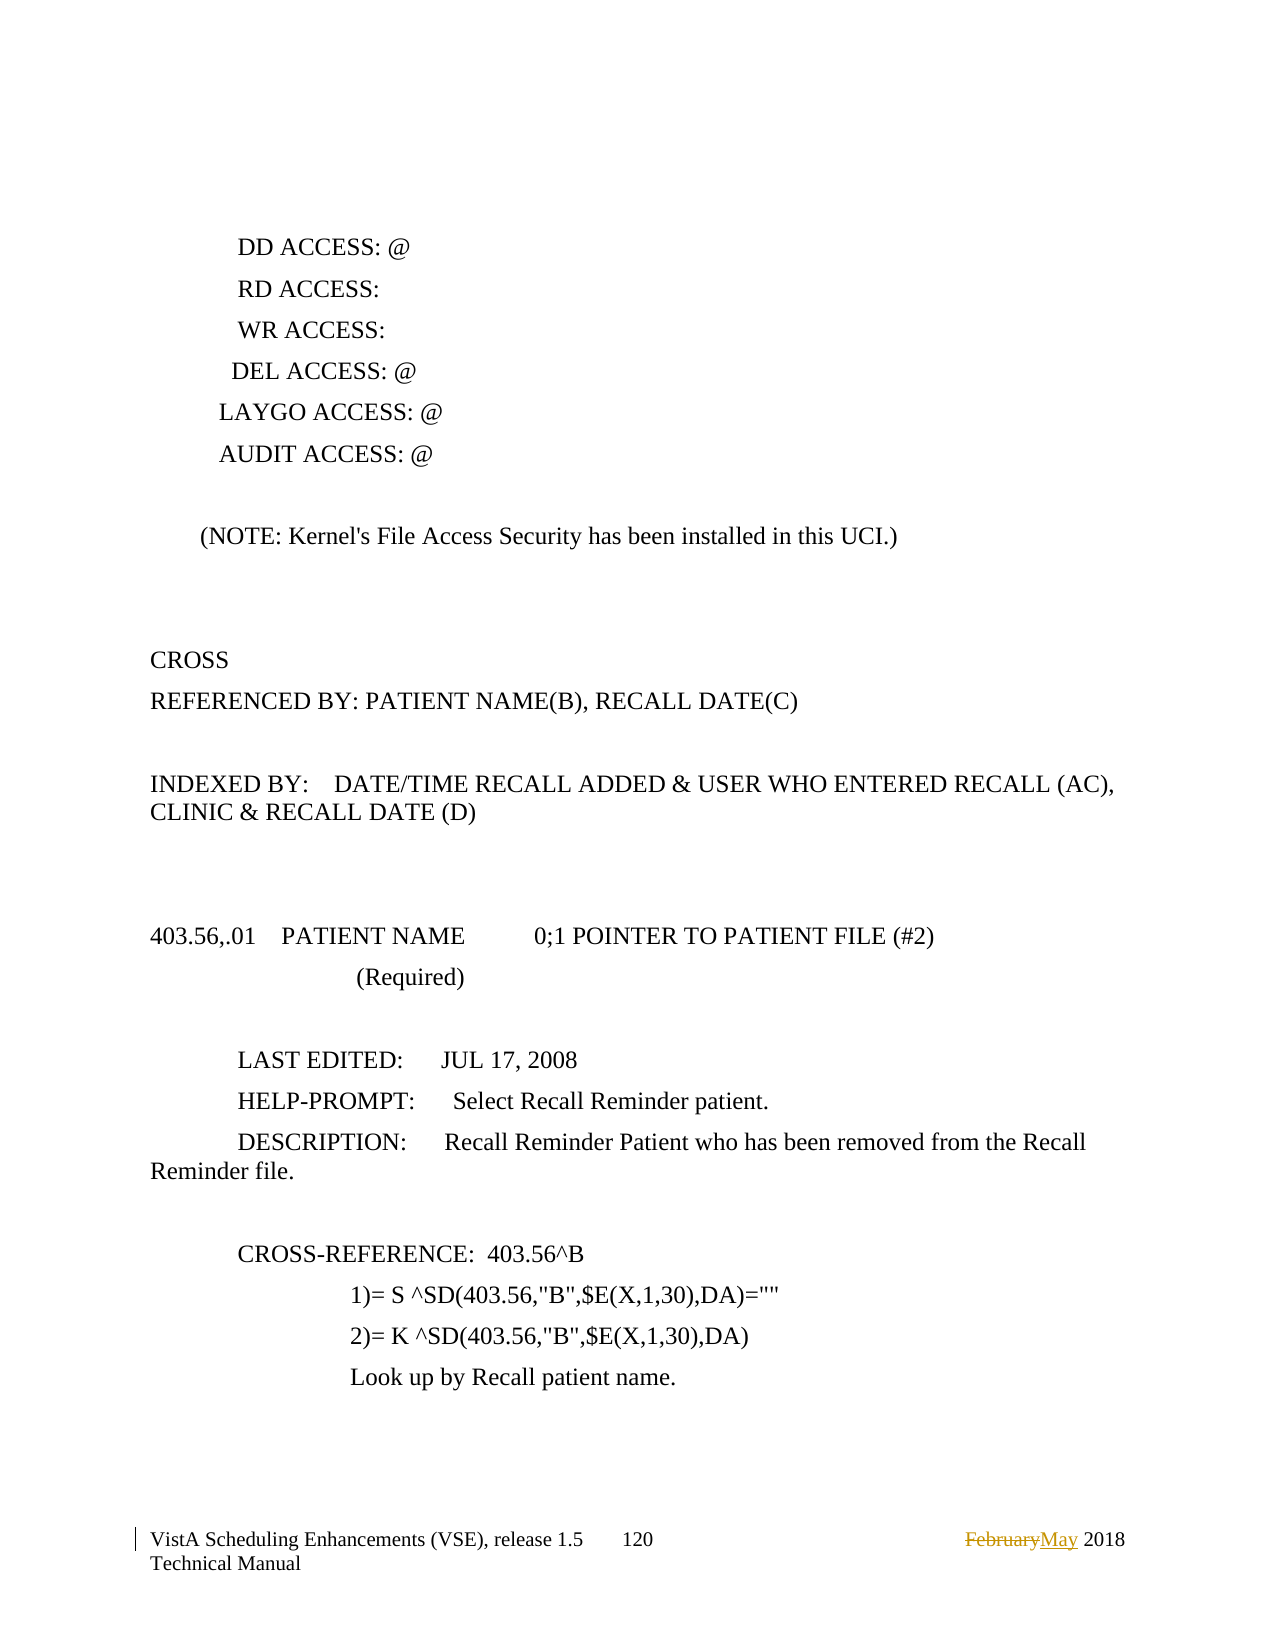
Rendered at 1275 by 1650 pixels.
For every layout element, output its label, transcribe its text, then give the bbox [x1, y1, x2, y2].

text 2)= K ^SD(403.56,"B",$E(X,1,30),DA) [150, 1321, 1125, 1350]
text RD ACCESS: [150, 274, 1125, 302]
text (Required) [150, 962, 1125, 991]
text LAST EDITED: JUL 17, 2008 [150, 1045, 1125, 1074]
text DEL ACCESS: @ [150, 356, 1125, 385]
text (NOTE: Kernel's File Access Security has been installed in this UCI.) [150, 521, 1125, 550]
text REFERENCED BY: PATIENT NAME(B), RECALL DATE(C) [150, 686, 1125, 715]
text DD ACCESS: @ [150, 232, 1125, 261]
text LAYGO ACCESS: @ [150, 397, 1125, 426]
text DESCRIPTION: Recall Reminder Patient who has been removed from the Recall Reminder file. [150, 1127, 1125, 1185]
text CROSS [150, 645, 1125, 674]
text Look up by Recall patient name. [150, 1362, 1125, 1391]
text WR ACCESS: [150, 315, 1125, 344]
text CROSS-REFERENCE: 403.56^B [150, 1239, 1125, 1267]
text 403.56,.01 PATIENT NAME 0;1 POINTER TO PATIENT FILE (#2) [150, 921, 1125, 950]
text INDEXED BY: DATE/TIME RECALL ADDED & USER WHO ENTERED RECALL (AC), CLINIC & RECALL DATE (D) [150, 769, 1125, 826]
text AUDIT ACCESS: @ [150, 439, 1125, 467]
text 1)= S ^SD(403.56,"B",$E(X,1,30),DA)="" [150, 1280, 1125, 1309]
text HELP-PROMPT: Select Recall Reminder patient. [150, 1086, 1125, 1115]
